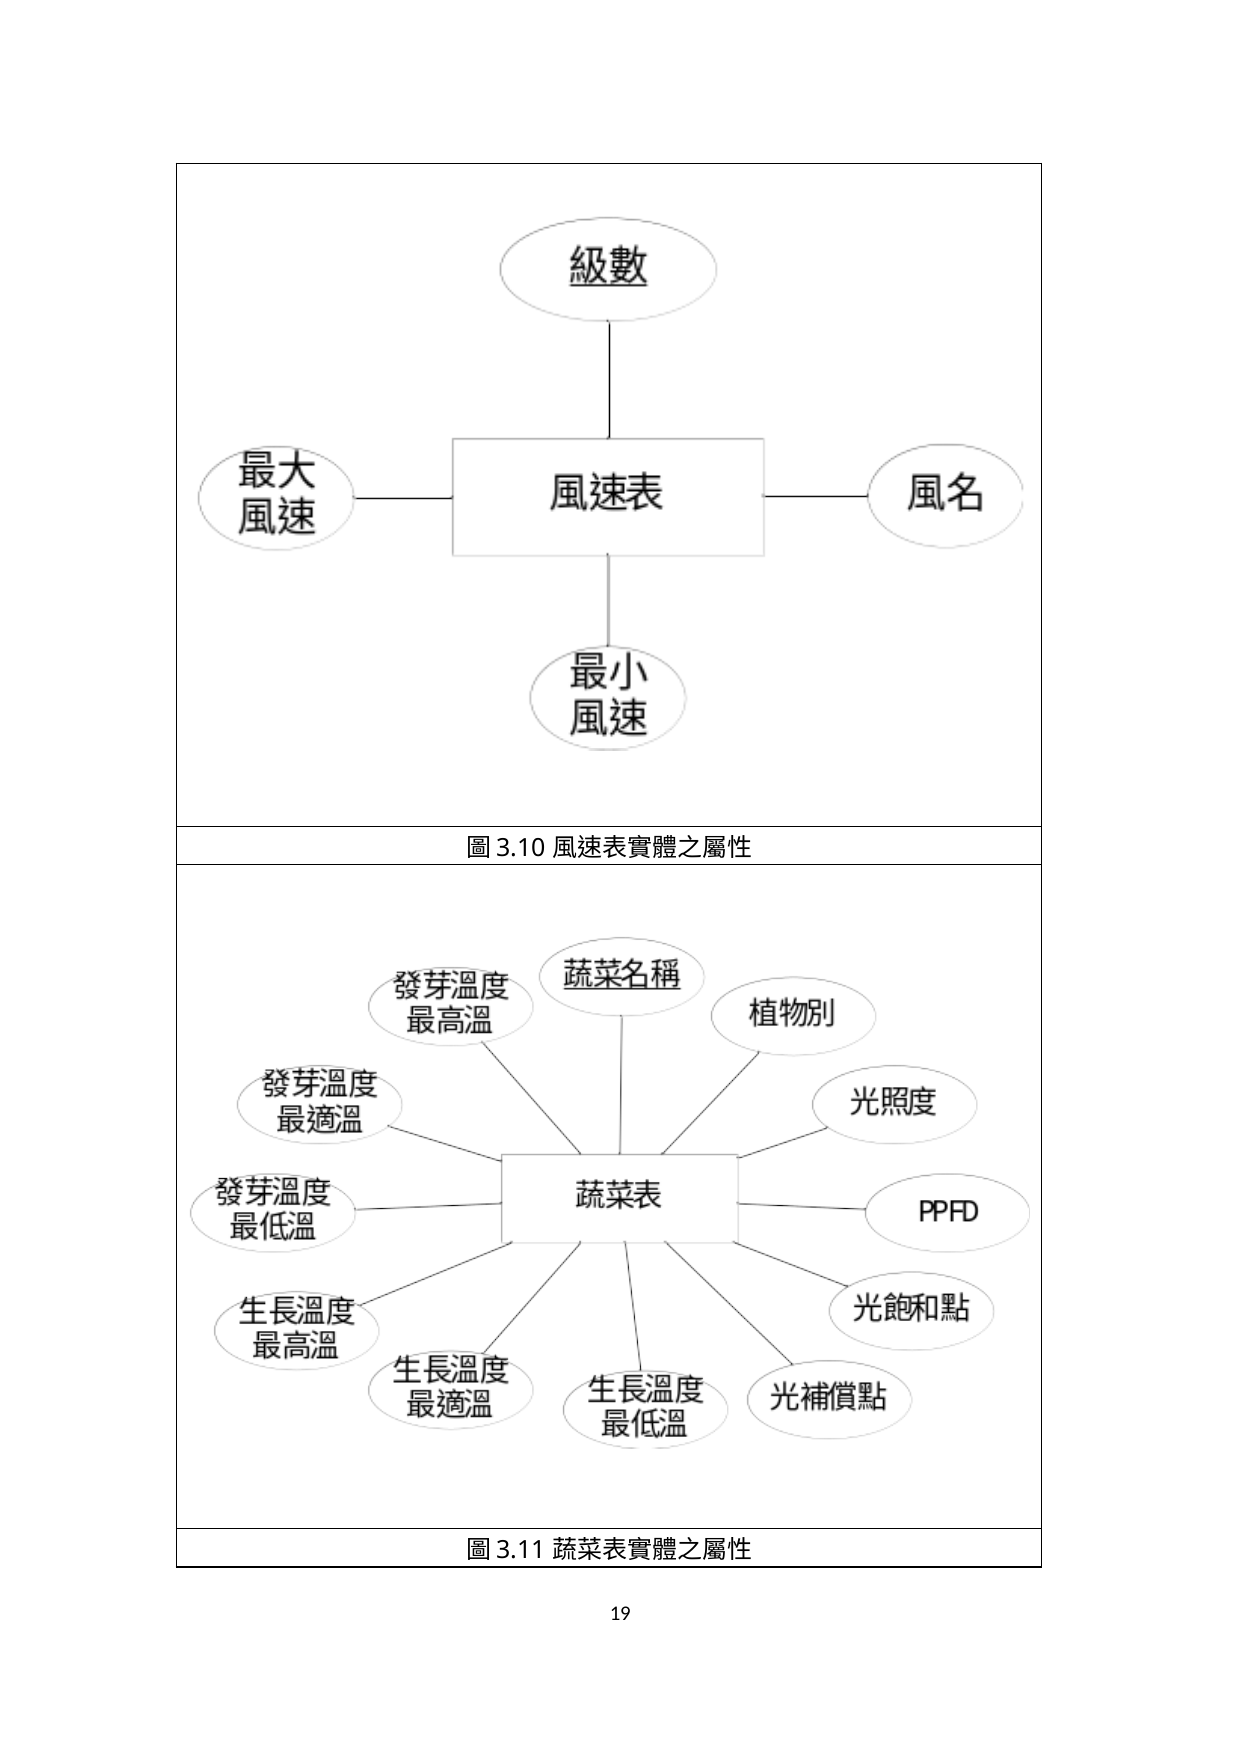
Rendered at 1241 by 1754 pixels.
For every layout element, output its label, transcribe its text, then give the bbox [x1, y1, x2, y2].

table_cell 圖3.10 風速表實體之屬性 [177, 827, 1041, 864]
table_cell 圖3.11 蔬菜表實體之屬性 [177, 1529, 1041, 1566]
table_cell [177, 865, 1041, 1528]
table_cell [177, 164, 1041, 826]
